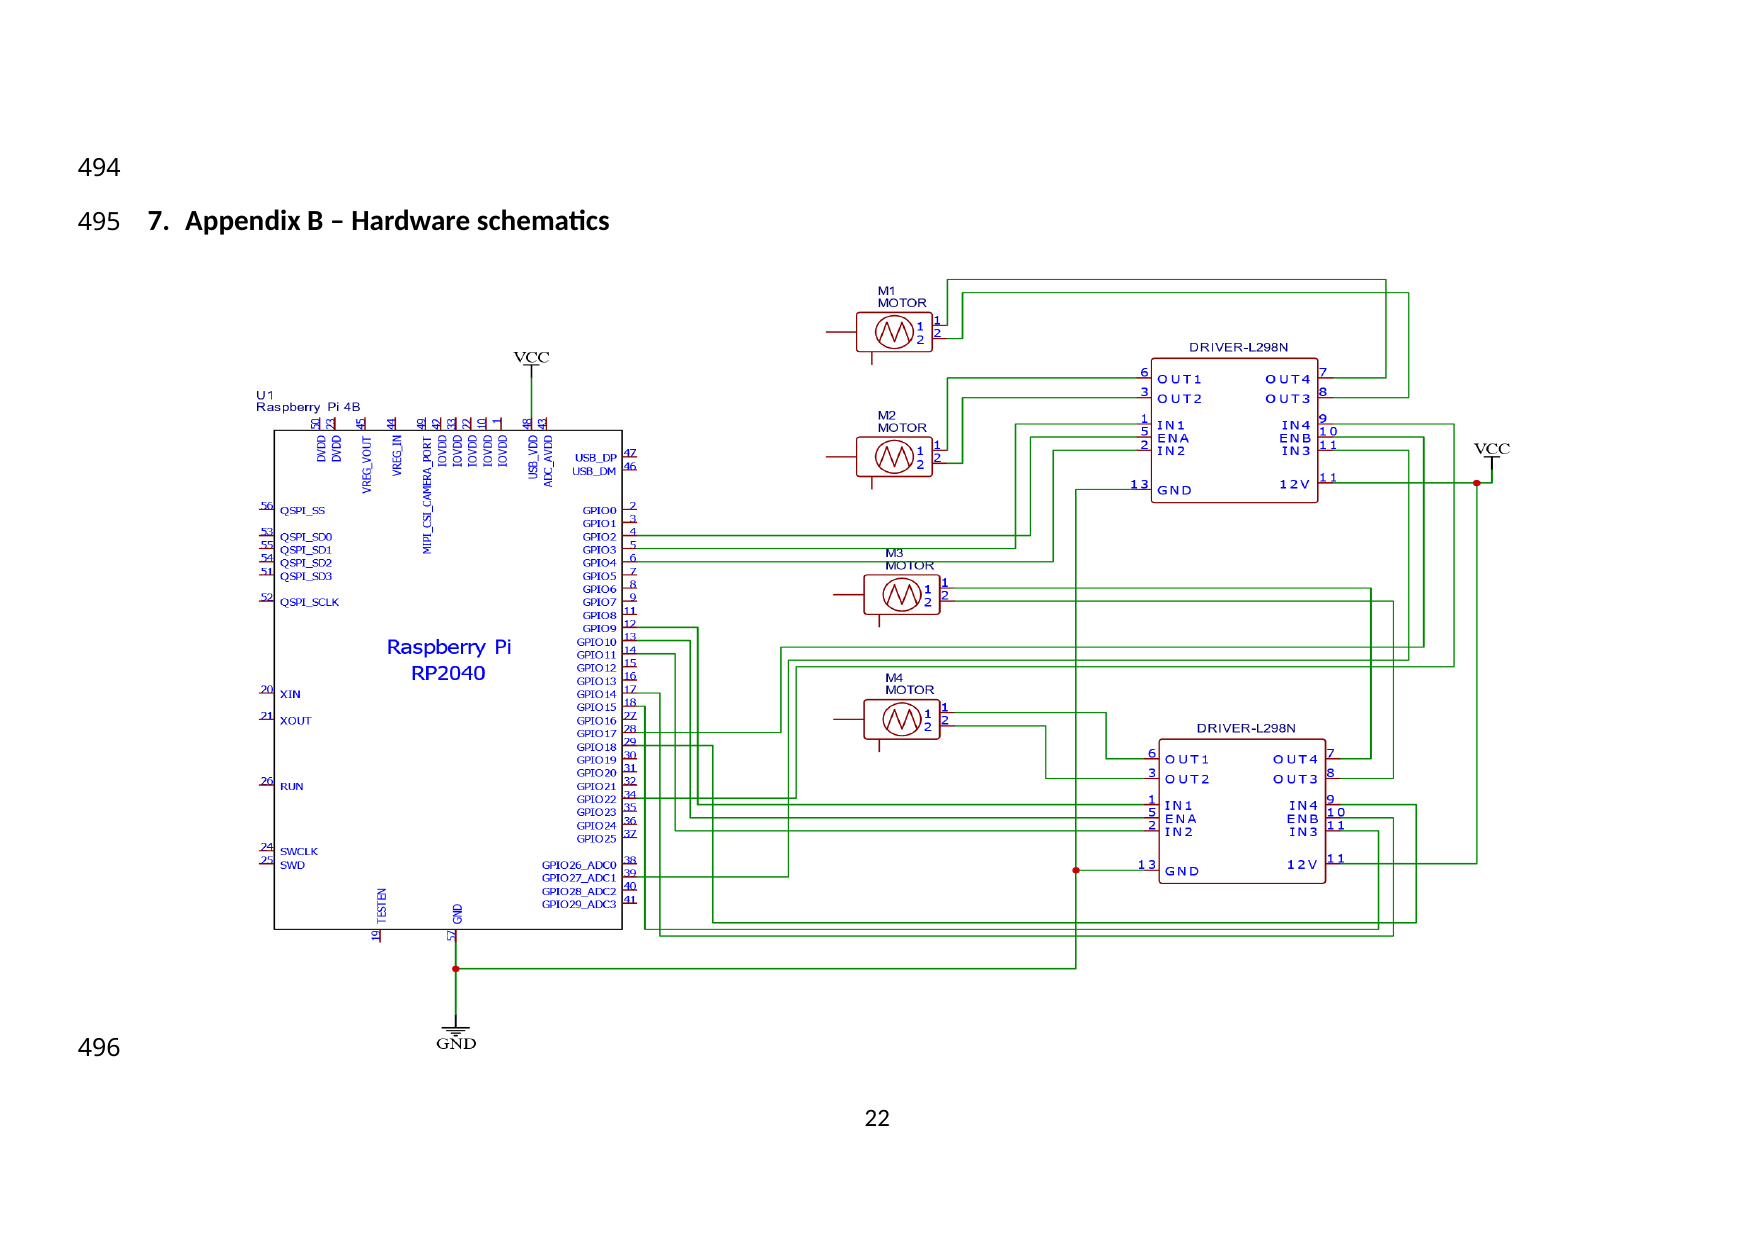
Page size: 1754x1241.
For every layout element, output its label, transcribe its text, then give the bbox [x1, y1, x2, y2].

picture [231, 262, 1520, 1057]
list Appendix B – Hardware schematics [147, 202, 1604, 237]
